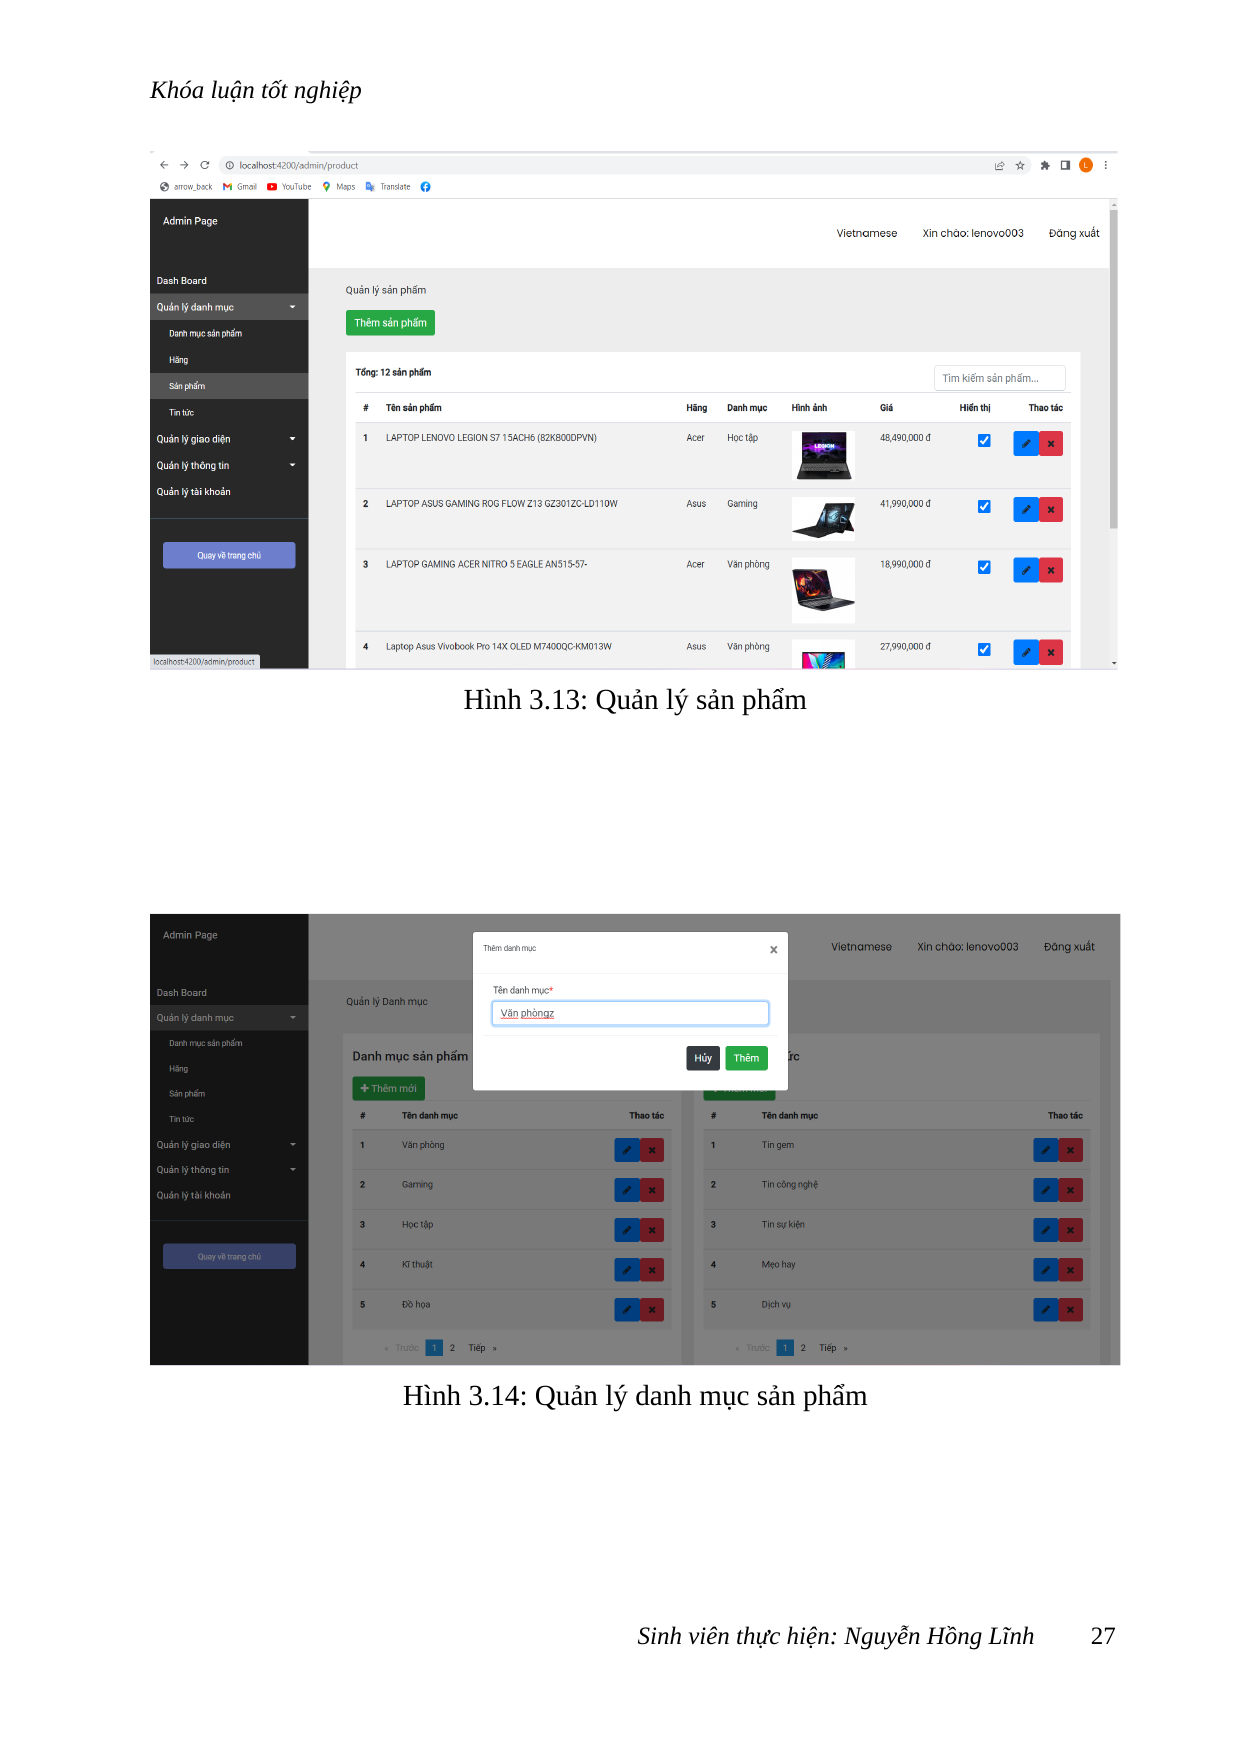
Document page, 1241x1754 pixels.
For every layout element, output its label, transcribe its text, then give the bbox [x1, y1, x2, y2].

picture [150, 151, 1118, 670]
picture [150, 912, 1121, 1366]
text Hình 3.13: Quản lý sản phẩm [150, 682, 1120, 716]
text Hình 3.14: Quản lý danh mục sản phẩm [150, 1378, 1120, 1412]
